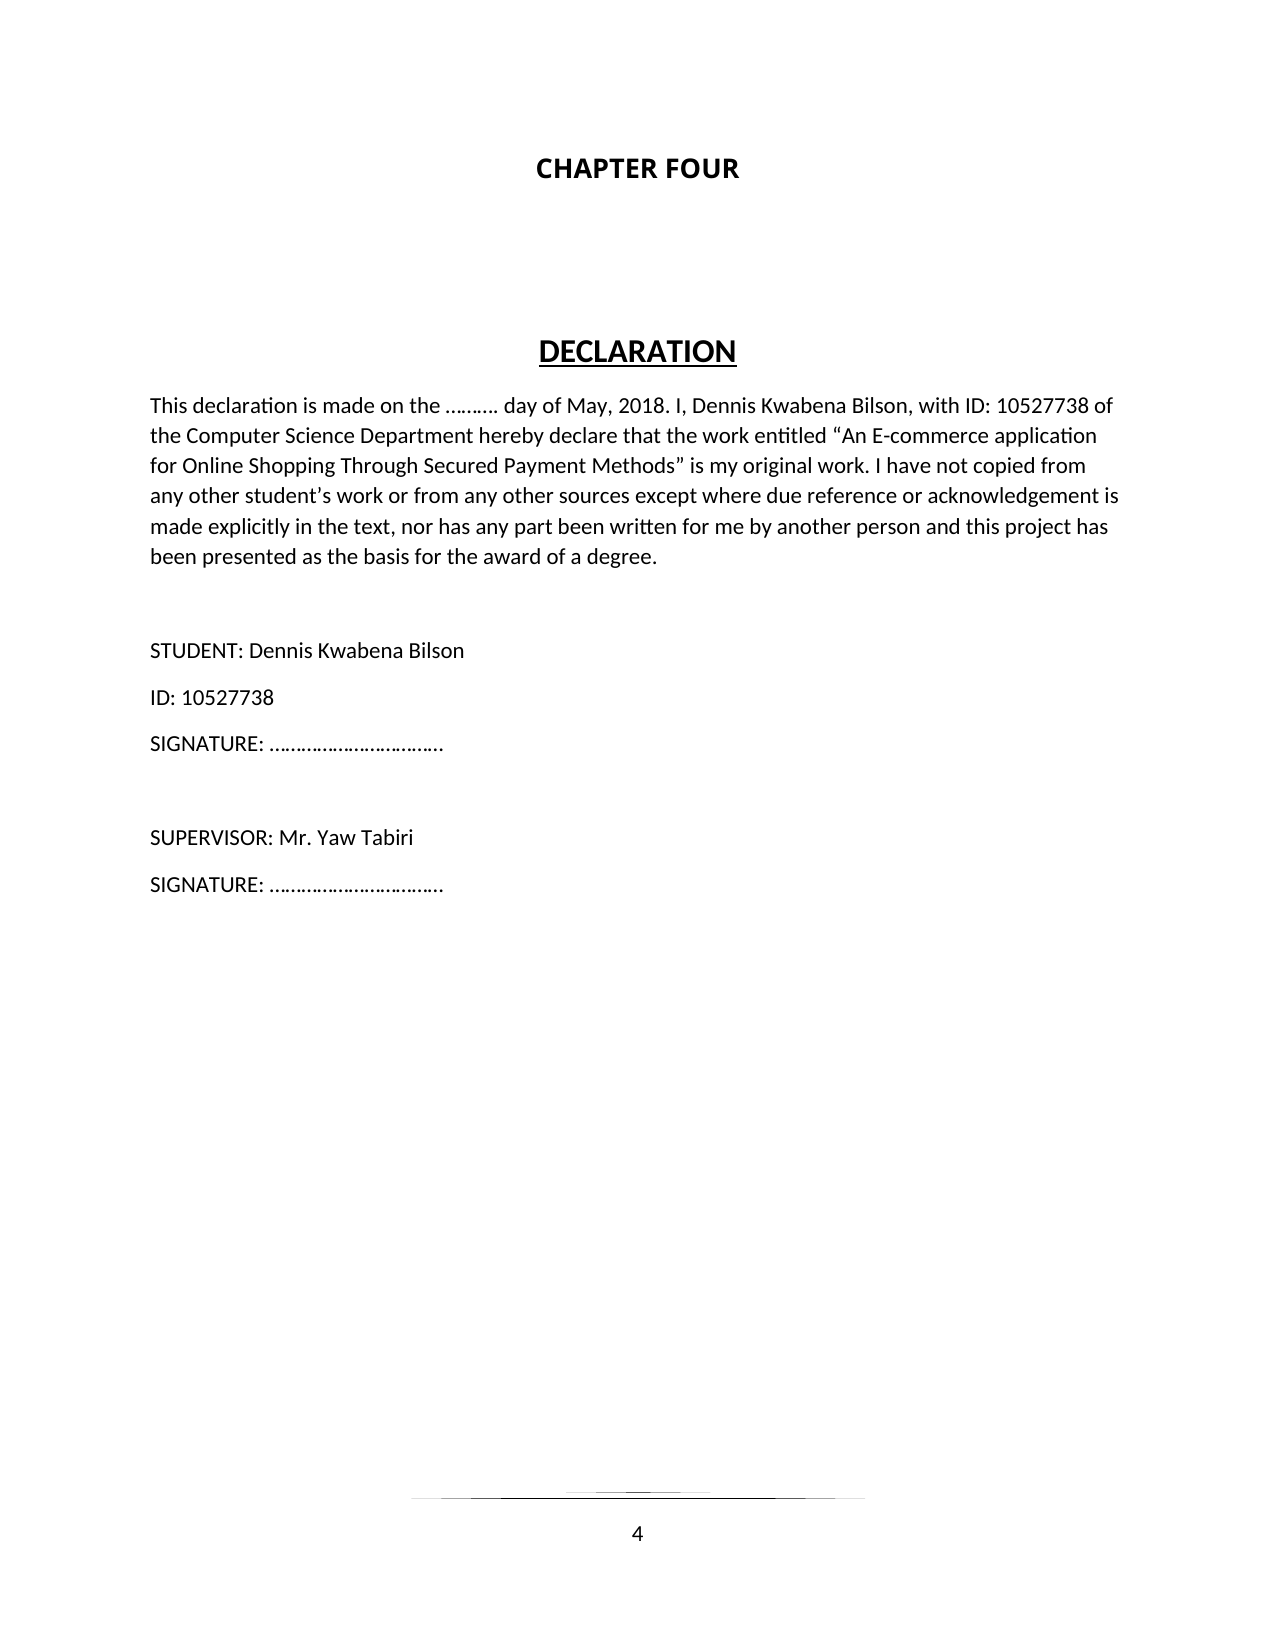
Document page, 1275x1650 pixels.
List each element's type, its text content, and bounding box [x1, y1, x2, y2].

text SUPERVISOR: Mr. Yaw Tabiri [150, 823, 1125, 851]
text SIGNATURE: …………………………… [150, 729, 1125, 758]
text ID: 10527738 [150, 683, 1125, 711]
subtitle CHAPTER FOUR [150, 150, 1125, 187]
text STUDENT: Dennis Kwabena Bilson [150, 636, 1125, 664]
text This declaration is made on the ………. day of May, 2018. I, Dennis Kwabena Bilson, with ID: 10527738 of the Computer Science Department hereby declare that the work entitled “An E-commerce application for Online Shopping Through Secured Payment Methods” is my original work. I have not copied from any other student’s work or from any other sources except where due reference or acknowledgement is made explicitly in the text, nor has any part been written for me by another person and this project has been presented as the basis for the award of a degree. [150, 391, 1125, 570]
text DECLARATION [150, 330, 1125, 371]
text SIGNATURE: …………………………… [150, 870, 1125, 898]
